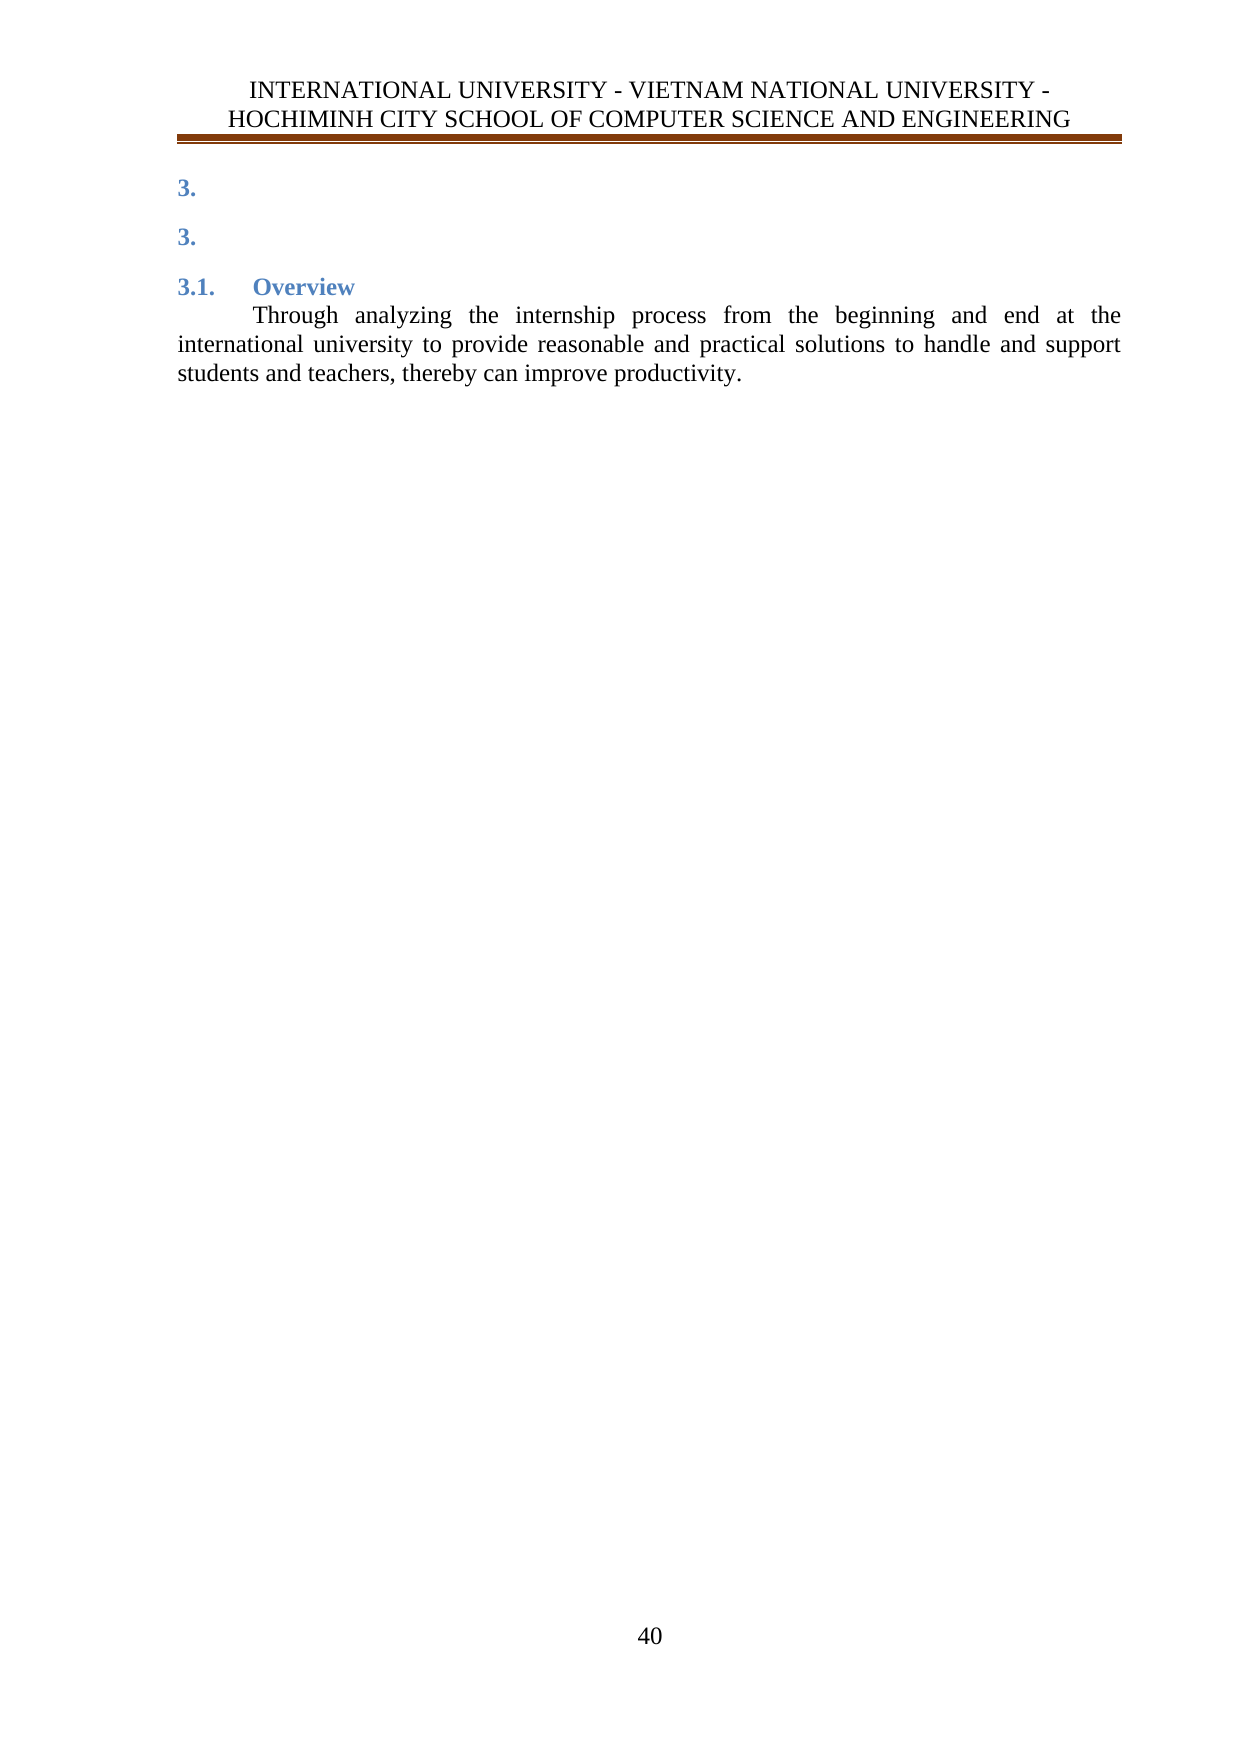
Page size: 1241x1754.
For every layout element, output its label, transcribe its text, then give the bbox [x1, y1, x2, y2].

subtitle Overview [177, 272, 1122, 301]
text Through analyzing the internship process from the beginning and end at the international university to provide reasonable and practical solutions to handle and support students and teachers, thereby can improve productivity. [177, 301, 1122, 387]
